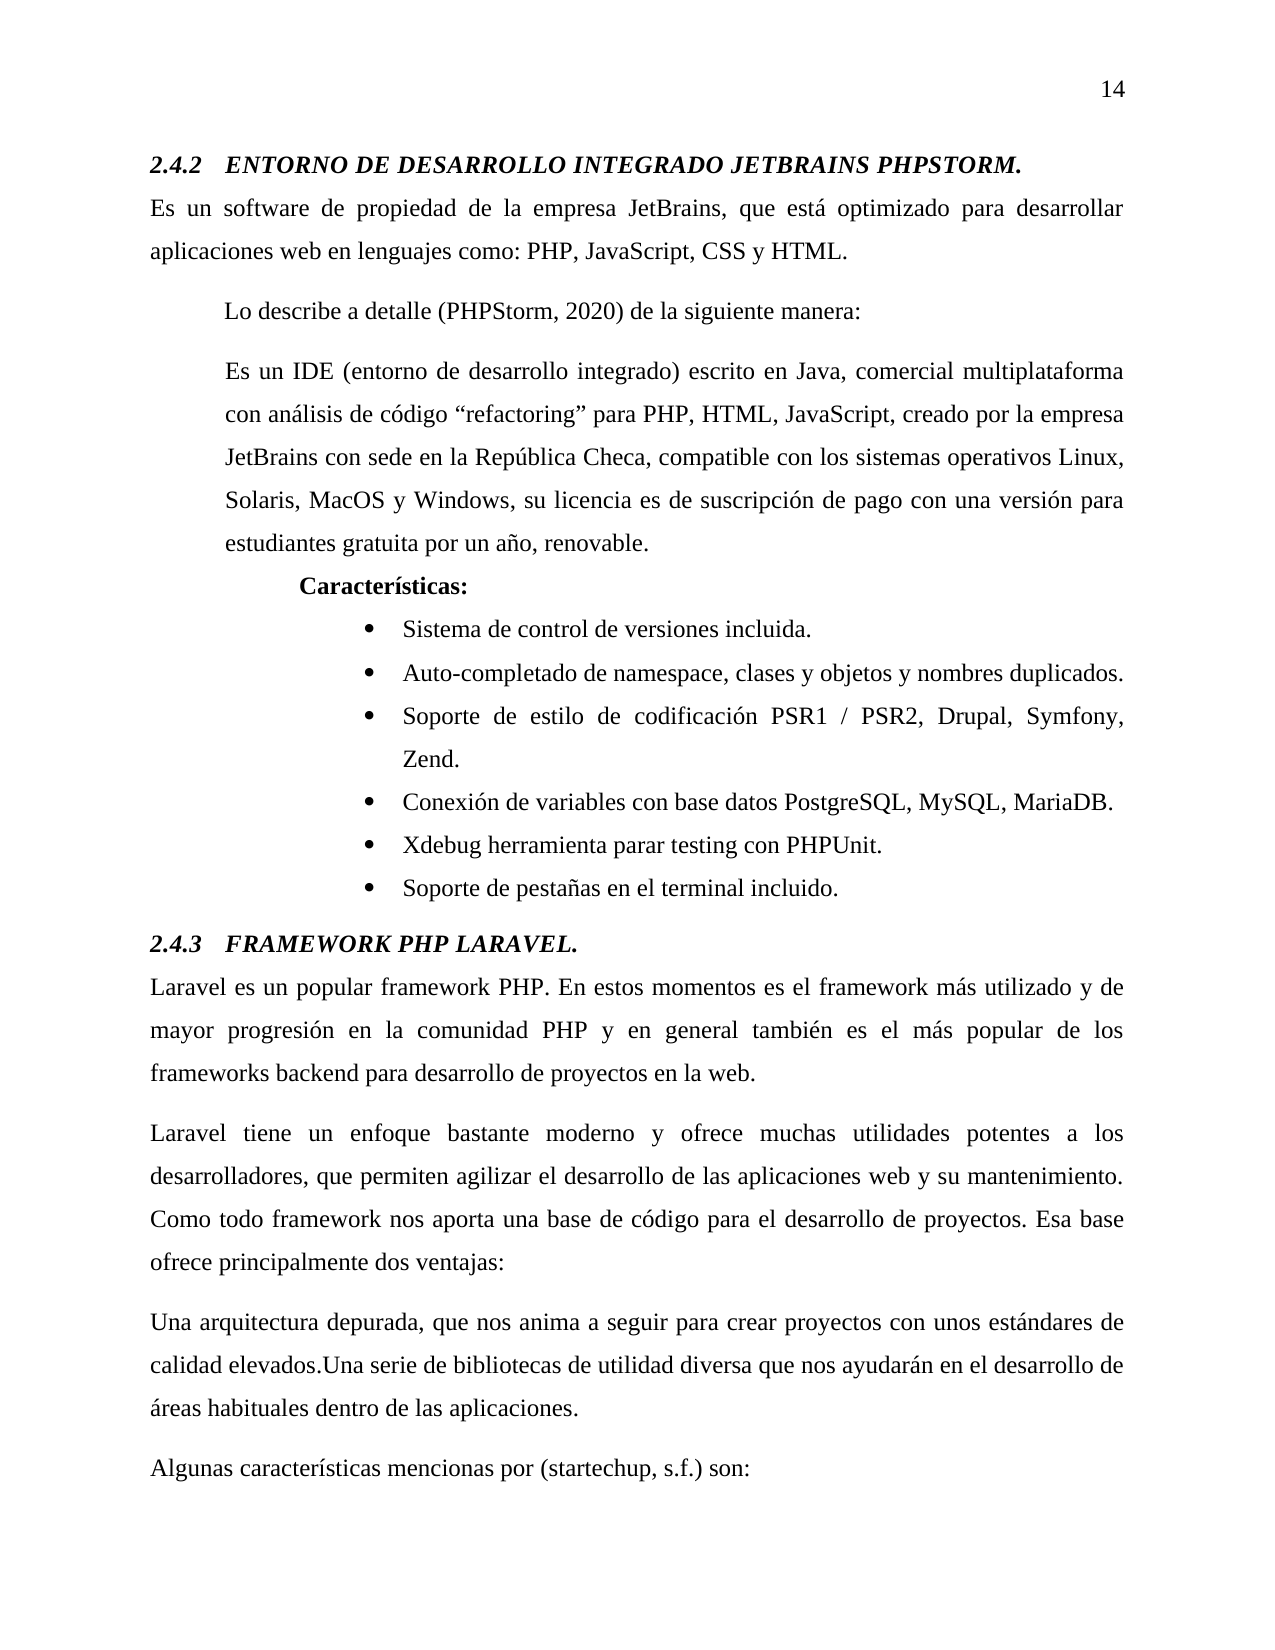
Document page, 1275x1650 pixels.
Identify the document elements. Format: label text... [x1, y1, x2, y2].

subtitle Framework PHP Laravel. [150, 929, 1125, 958]
list Auto-completado de namespace, clases y objetos y nombres duplicados. [365, 658, 1125, 686]
text Laravel tiene un enfoque bastante moderno y ofrece muchas utilidades potentes a los desarrolladores, que permiten agilizar el desarrollo de las aplicaciones web y su mantenimiento. Como todo framework nos aporta una base de código para el desarrollo de proyectos. Esa base ofrece principalmente dos ventajas: [150, 1118, 1125, 1276]
list Es un IDE (entorno de desarrollo integrado) escrito en Java, comercial multiplataforma con análisis de código “refactoring” para PHP, HTML, JavaScript, creado por la empresa JetBrains con sede en la República Checa, compatible con los sistemas operativos Linux, Solaris, MacOS y Windows, su licencia es de suscripción de pago con una versión para estudiantes gratuita por un año, renovable. [225, 356, 1125, 557]
list Xdebug herramienta parar testing con PHPUnit. [365, 830, 1125, 859]
list Características: [225, 571, 1125, 600]
list Sistema de control de versiones incluida. [365, 614, 1125, 643]
list Soporte de estilo de codificación PSR1 / PSR2, Drupal, Symfony, Zend. [365, 701, 1125, 773]
text Una arquitectura depurada, que nos anima a seguir para crear proyectos con unos estándares de calidad elevados.Una serie de bibliotecas de utilidad diversa que nos ayudarán en el desarrollo de áreas habituales dentro de las aplicaciones. [150, 1307, 1125, 1422]
text Algunas características mencionas por son: [150, 1453, 1125, 1482]
text Lo describe a detalle de la siguiente manera: [150, 296, 1125, 325]
text Laravel es un popular framework PHP. En estos momentos es el framework más utilizado y de mayor progresión en la comunidad PHP y en general también es el más popular de los frameworks backend para desarrollo de proyectos en la web. [150, 972, 1125, 1087]
list Soporte de pestañas en el terminal incluido. [365, 873, 1125, 902]
subtitle Entorno de desarrollo integrado JetBrains PHPStorm. [150, 150, 1125, 179]
text Es un software de propiedad de la empresa JetBrains, que está optimizado para desarrollar aplicaciones web en lenguajes como: PHP, JavaScript, CSS y HTML. [150, 193, 1125, 265]
list Conexión de variables con base datos PostgreSQL, MySQL, MariaDB. [365, 787, 1125, 816]
